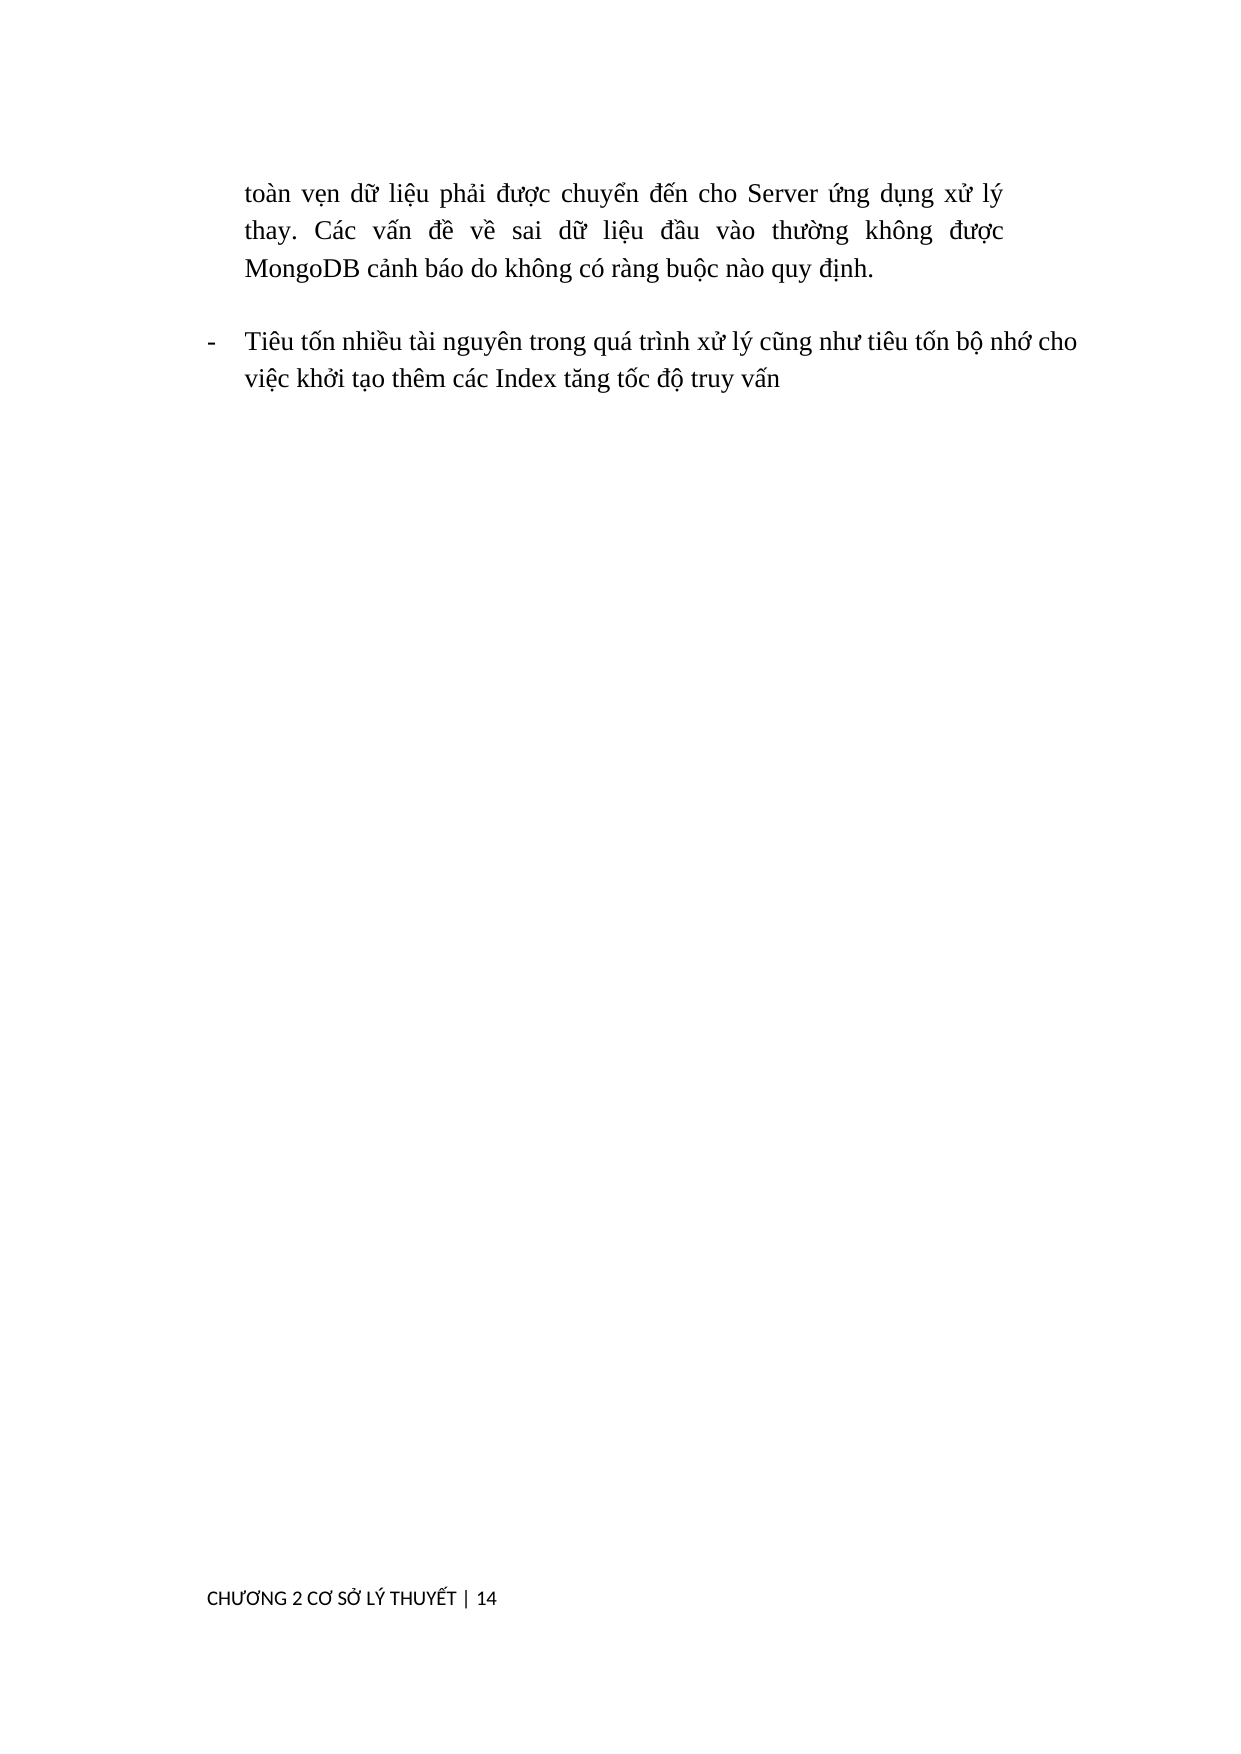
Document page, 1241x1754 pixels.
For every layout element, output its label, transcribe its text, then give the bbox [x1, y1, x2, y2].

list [207, 177, 1004, 283]
list Tiêu tốn nhiều tài nguyên trong quá trình xử lý cũng như tiêu tốn bộ nhớ cho việc khởi tạo thêm các Index tăng tốc độ truy vấn [207, 318, 1122, 393]
